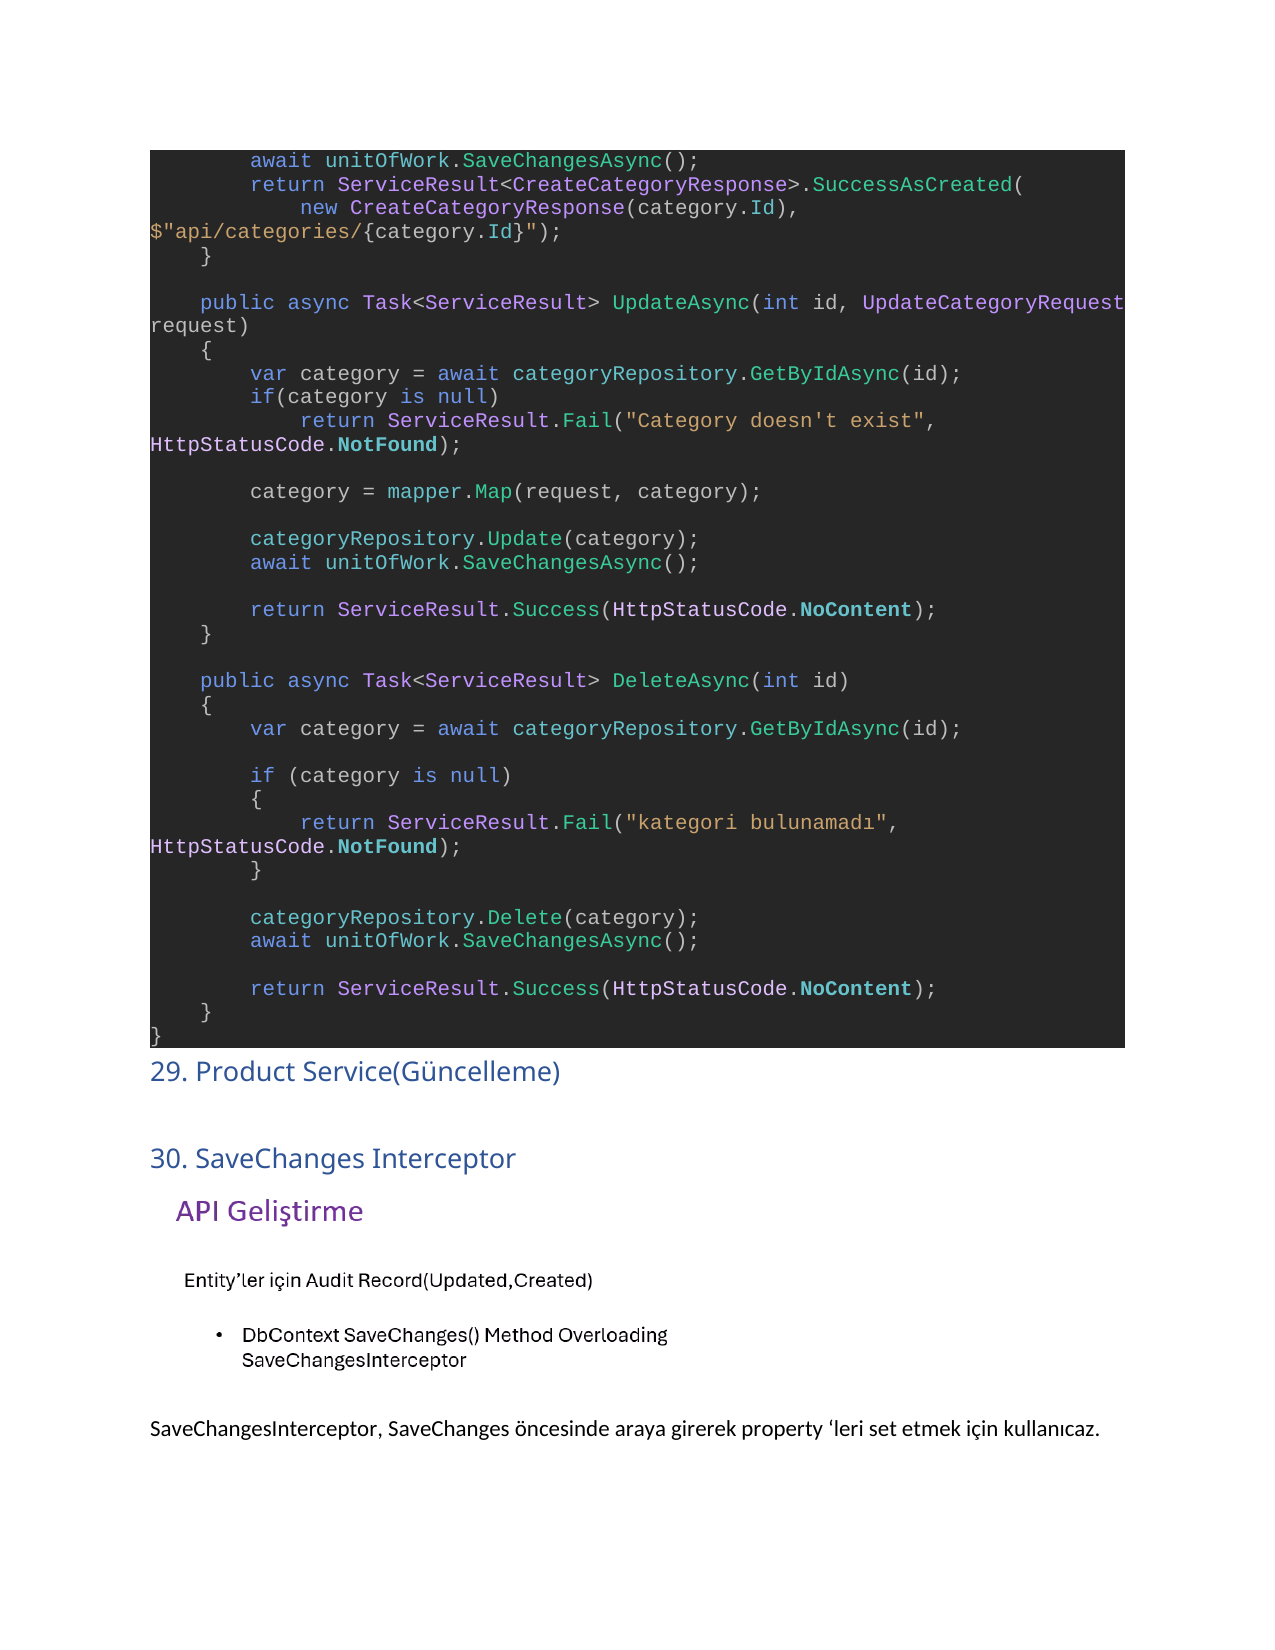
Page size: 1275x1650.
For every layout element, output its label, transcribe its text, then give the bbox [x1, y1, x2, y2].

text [150, 150, 1125, 1048]
subtitle 30. SaveChanges Interceptor [150, 1139, 1125, 1176]
subtitle 29. Product Service(Güncelleme) [150, 1053, 1125, 1089]
text SaveChangesInterceptor, SaveChanges öncesinde araya girerek property ‘leri set etmek için kullanıcaz. [150, 1414, 1125, 1443]
picture [150, 1179, 704, 1396]
